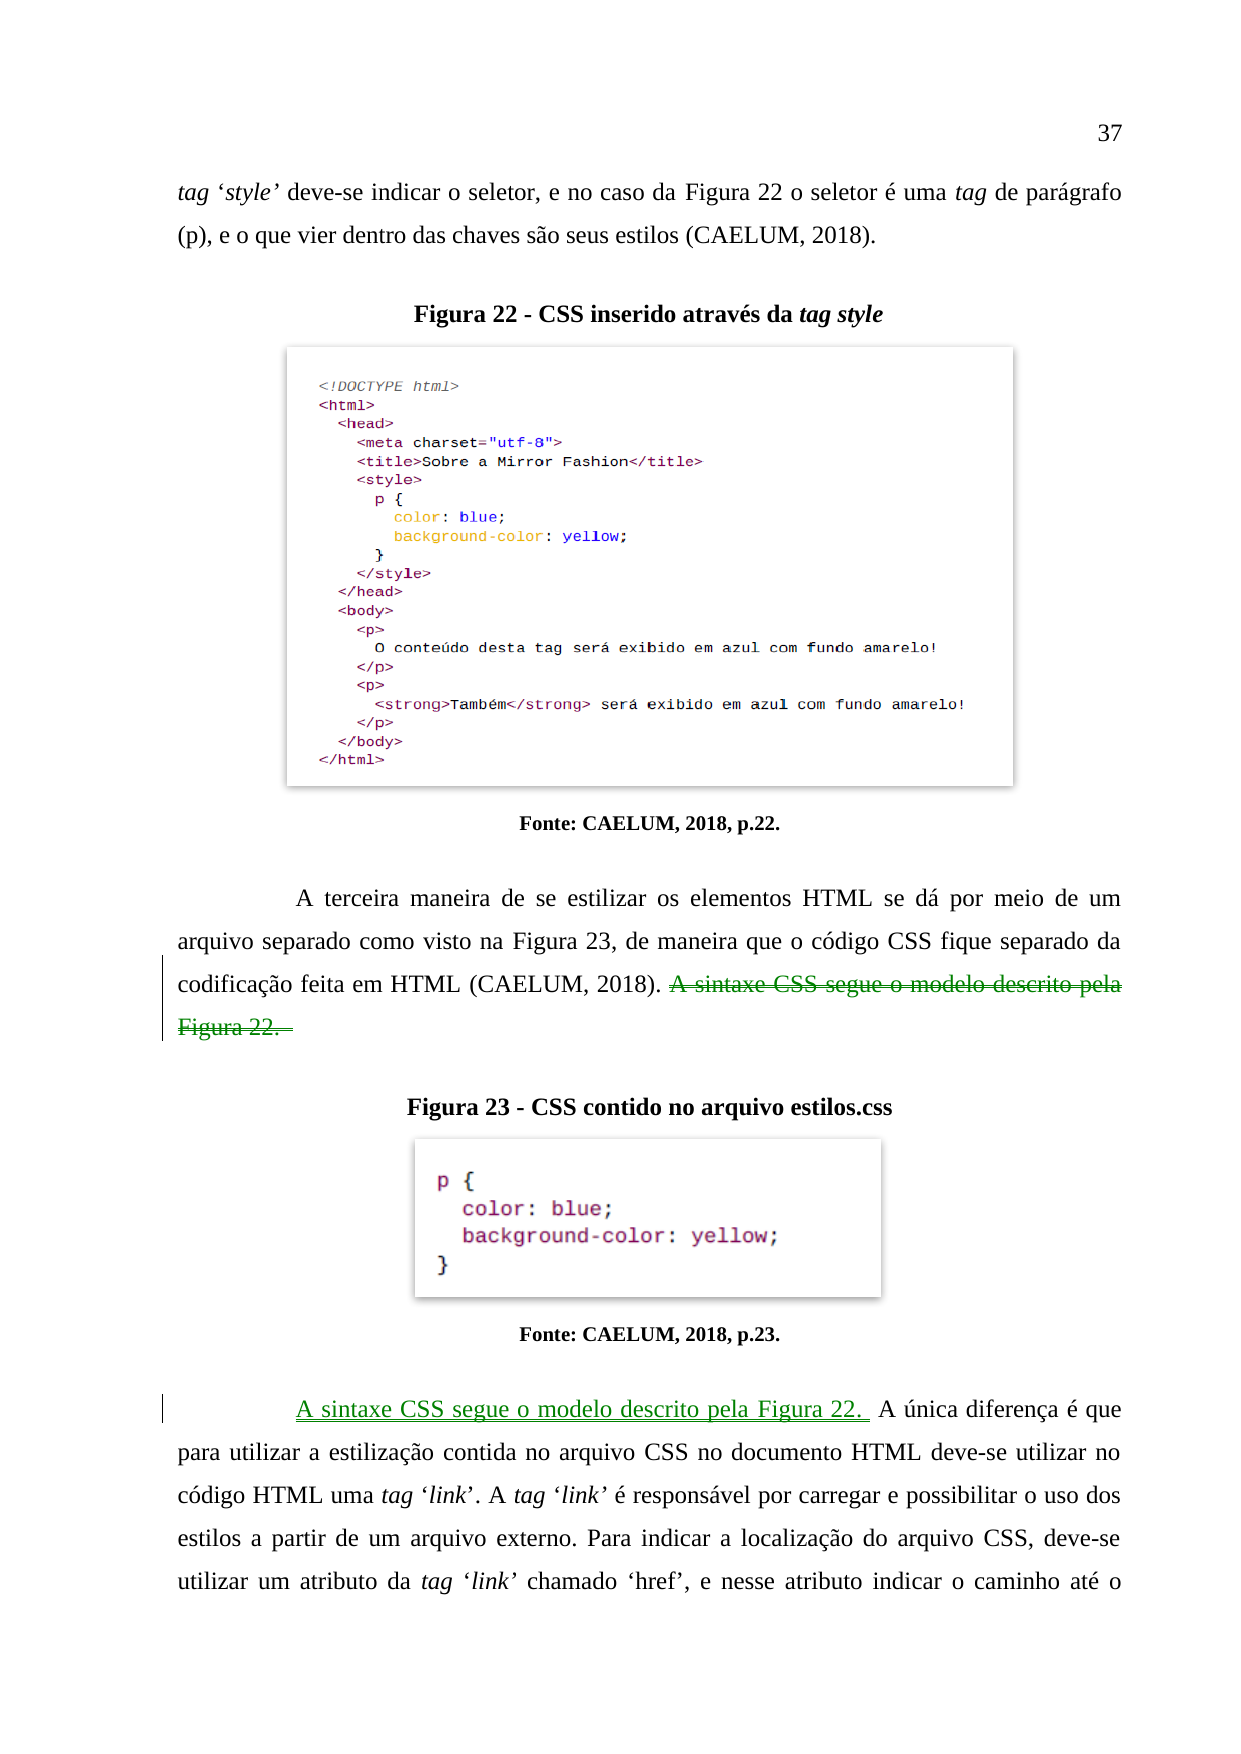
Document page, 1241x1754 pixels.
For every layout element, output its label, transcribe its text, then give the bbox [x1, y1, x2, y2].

text Figura 22 - CSS inserido através da tag style [177, 299, 1122, 328]
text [177, 1394, 1122, 1595]
text Figura 23 - CSS contido no arquivo estilos.css [177, 1092, 1122, 1120]
text Fonte: CAELUM, 2018, p.22. [177, 811, 1122, 835]
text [177, 177, 1122, 249]
text Fonte: CAELUM, 2018, p.23. [177, 1322, 1122, 1346]
picture [301, 361, 998, 771]
picture [429, 1153, 866, 1283]
text A terceira maneira de se estilizar os elementos HTML se dá por meio de um arquivo separado como visto na Figura 23, de maneira que o código CSS fique separado da codificação feita em HTML . [177, 883, 1122, 1041]
